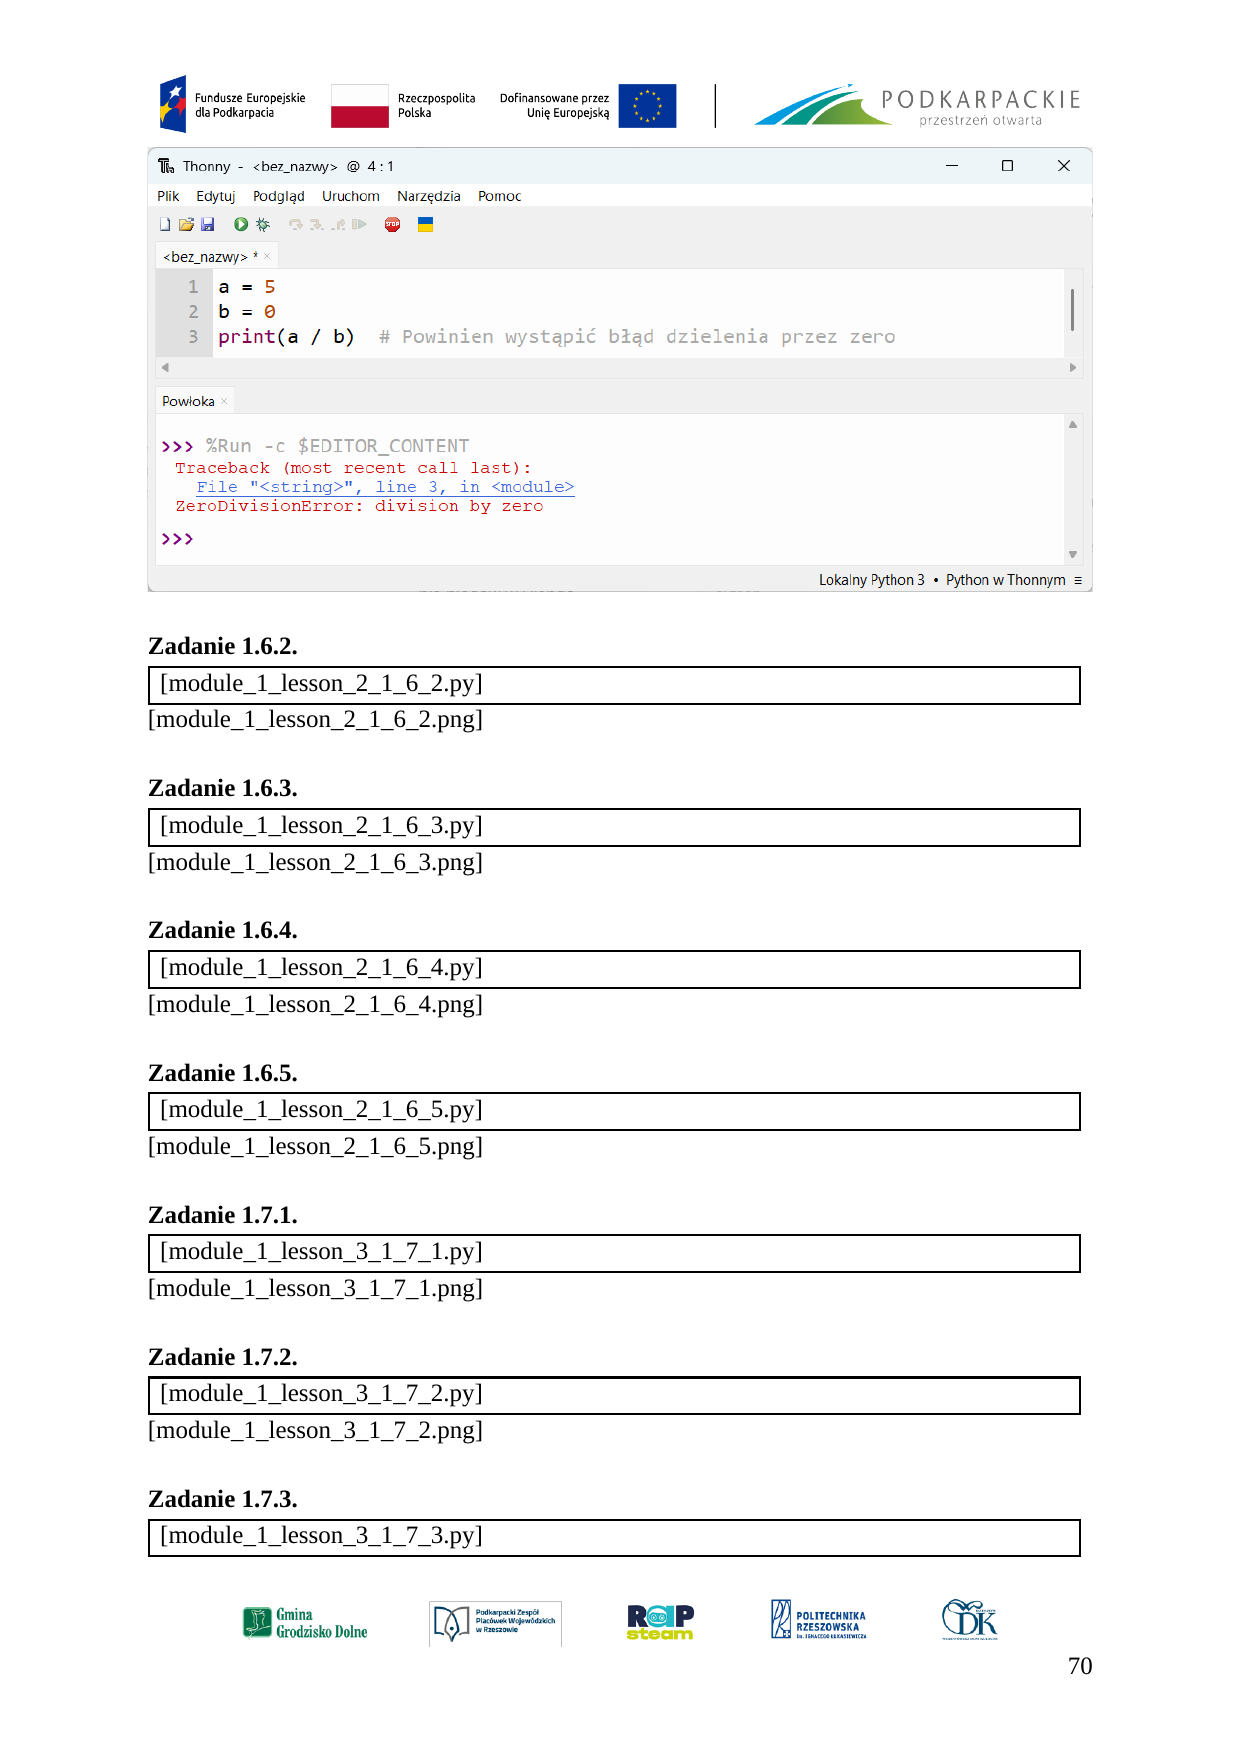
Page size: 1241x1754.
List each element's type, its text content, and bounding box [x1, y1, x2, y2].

table_header [module_1_lesson_3_1_7_3.py] [150, 1521, 1079, 1555]
text Zadanie 1.6.4. [148, 916, 1092, 944]
text [module_1_lesson_3_1_7_2.png] [148, 1415, 1092, 1444]
picture [242, 1585, 998, 1652]
text Zadanie 1.7.3. [148, 1484, 1092, 1513]
table_header [module_1_lesson_2_1_6_4.py] [150, 952, 1079, 987]
text Zadanie 1.6.5. [148, 1058, 1092, 1086]
table_header [module_1_lesson_2_1_6_3.py] [150, 810, 1079, 844]
text Zadanie 1.7.2. [148, 1342, 1092, 1371]
text [module_1_lesson_3_1_7_1.png] [148, 1273, 1092, 1302]
table_header [module_1_lesson_2_1_6_2.py] [150, 668, 1079, 702]
table_header [module_1_lesson_3_1_7_1.py] [150, 1236, 1079, 1271]
text [module_1_lesson_2_1_6_2.png] [148, 704, 1092, 733]
text [module_1_lesson_2_1_6_5.png] [148, 1131, 1092, 1159]
text Zadanie 1.6.2. [148, 631, 1092, 660]
picture [147, 60, 1093, 592]
table_header [module_1_lesson_3_1_7_2.py] [150, 1379, 1079, 1413]
table_header [module_1_lesson_2_1_6_5.py] [150, 1094, 1079, 1129]
text Zadanie 1.6.3. [148, 773, 1092, 802]
text [module_1_lesson_2_1_6_3.png] [148, 847, 1092, 875]
text Zadanie 1.7.1. [148, 1200, 1092, 1228]
text [module_1_lesson_2_1_6_4.png] [148, 989, 1092, 1017]
